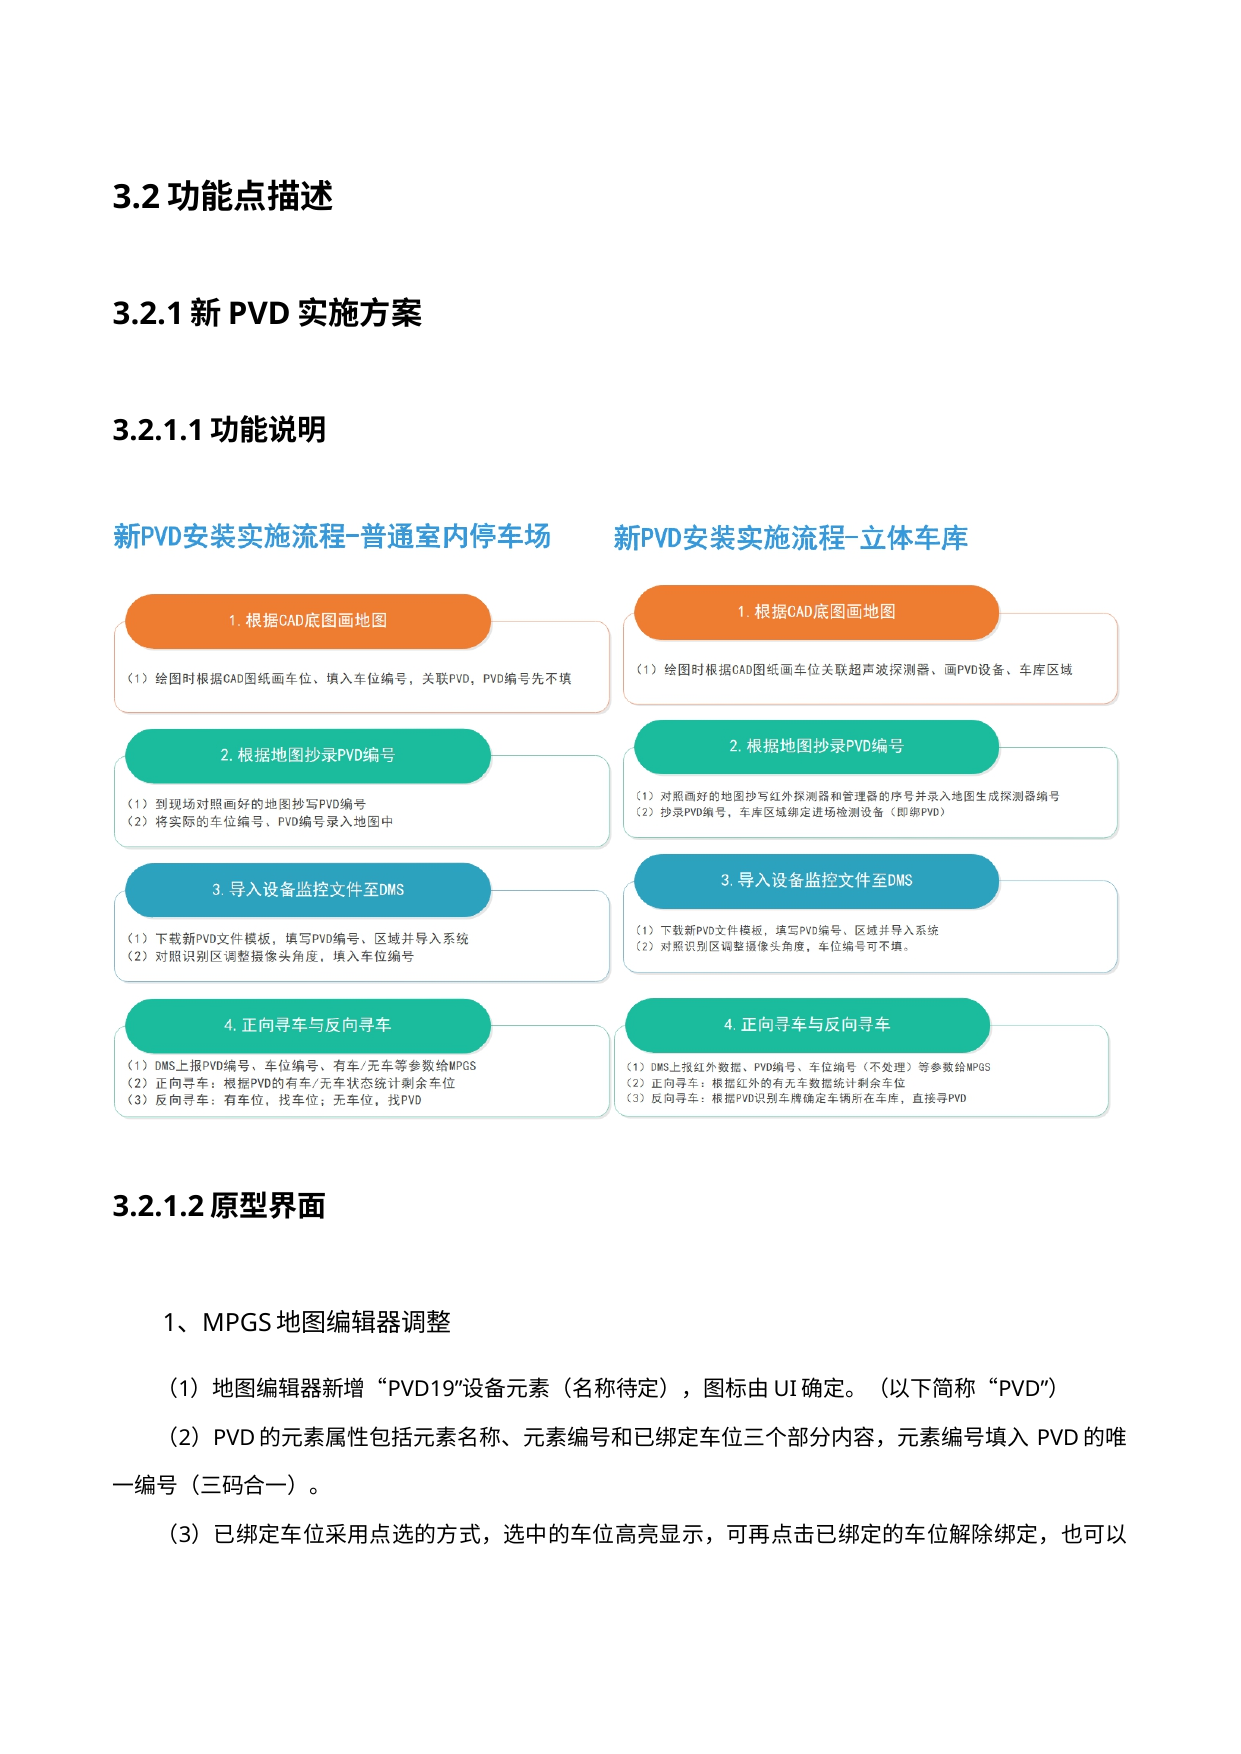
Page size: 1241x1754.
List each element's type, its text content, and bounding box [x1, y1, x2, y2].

list （2）PVD的元素属性包括元素名称、元素编号和已绑定车位三个部分内容，元素编号填入PVD的唯一编号（三码合一）。 [112, 1419, 1128, 1501]
subtitle 3.2.1新PVD实施方案 [112, 278, 1128, 343]
subtitle 3.2.1.1功能说明 [112, 395, 1128, 460]
picture [112, 520, 1121, 1120]
list 1、MPGS地图编辑器调整 [112, 1288, 1128, 1353]
list （1）地图编辑器新增“PVD19”设备元素（名称待定），图标由UI确定。（以下简称“PVD”） [112, 1371, 1128, 1403]
subtitle 3.2.1.2原型界面 [112, 1171, 1128, 1236]
subtitle 3.2功能点描述 [112, 162, 1128, 227]
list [112, 1516, 1128, 1549]
